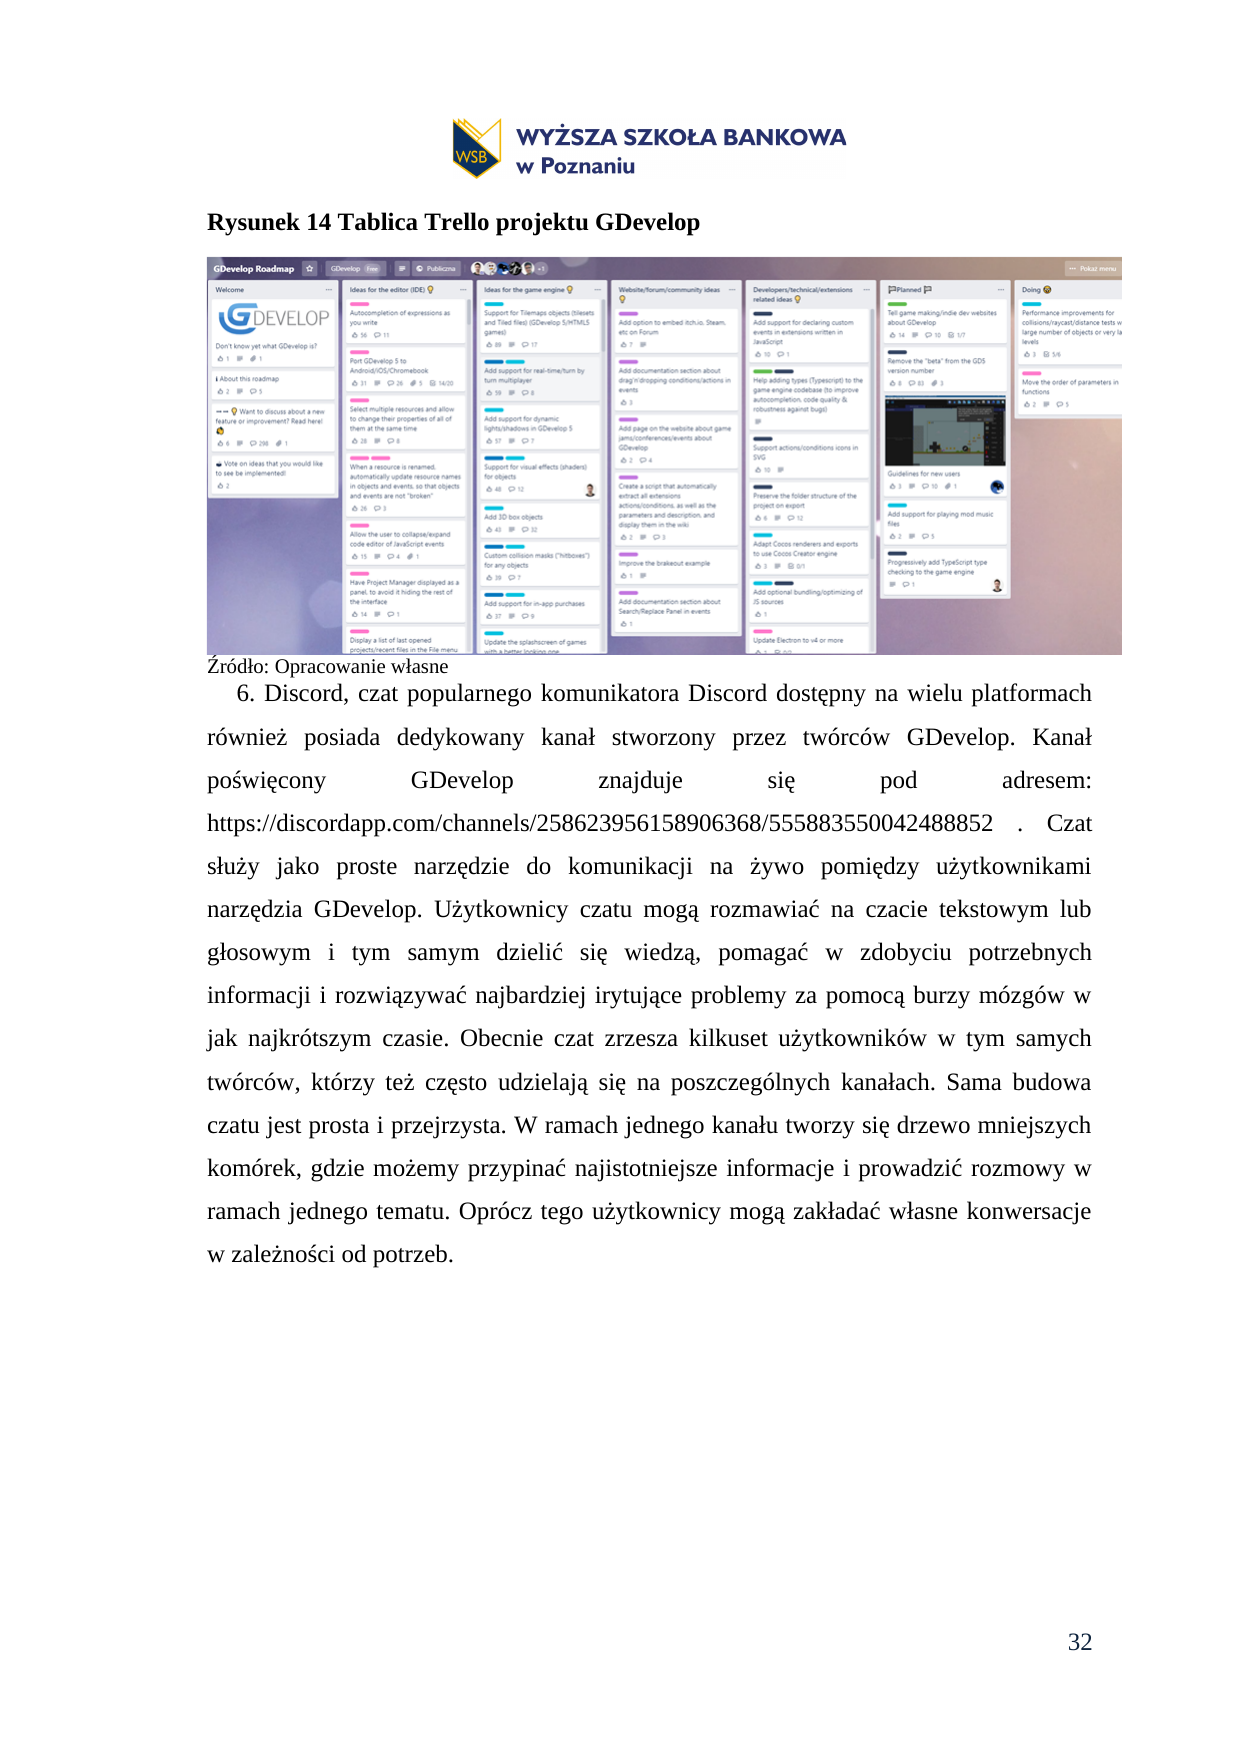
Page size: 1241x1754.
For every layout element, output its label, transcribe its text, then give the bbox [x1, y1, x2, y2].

picture [452, 118, 847, 179]
picture [206, 256, 1122, 655]
list 6. Discord, czat popularnego komunikatora Discord dostępny na wielu platformach również posiada dedykowany kanał stworzony przez twórców GDevelop. Kanał poświęcony GDevelop znajduje się pod adresem: https://discordapp.com/channels/258623956158906368/555883550042488852 . Czat służy jako proste narzędzie do komunikacji na żywo pomiędzy użytkownikami narzędzia GDevelop. Użytkownicy czatu mogą rozmawiać na czacie tekstowym lub głosowym i tym samym dzielić się wiedzą, pomagać w zdobyciu potrzebnych informacji i rozwiązywać najbardziej irytujące problemy za pomocą burzy mózgów w jak najkrótszym czasie. Obecnie czat zrzesza kilkuset użytkowników w tym samych twórców, którzy też często udzielają się na poszczególnych kanałach. Sama budowa czatu jest prosta i przejrzysta. W ramach jednego kanału tworzy się drzewo mniejszych komórek, gdzie możemy przypinać najistotniejsze informacje i prowadzić rozmowy w ramach jednego tematu. Oprócz tego użytkownicy mogą zakładać własne konwersacje w zależności od potrzeb. [207, 678, 1092, 1268]
text Rysunek 14 Tablica Trello projektu GDevelop [207, 207, 1092, 236]
text Źródło: Opracowanie własne [207, 655, 1092, 678]
